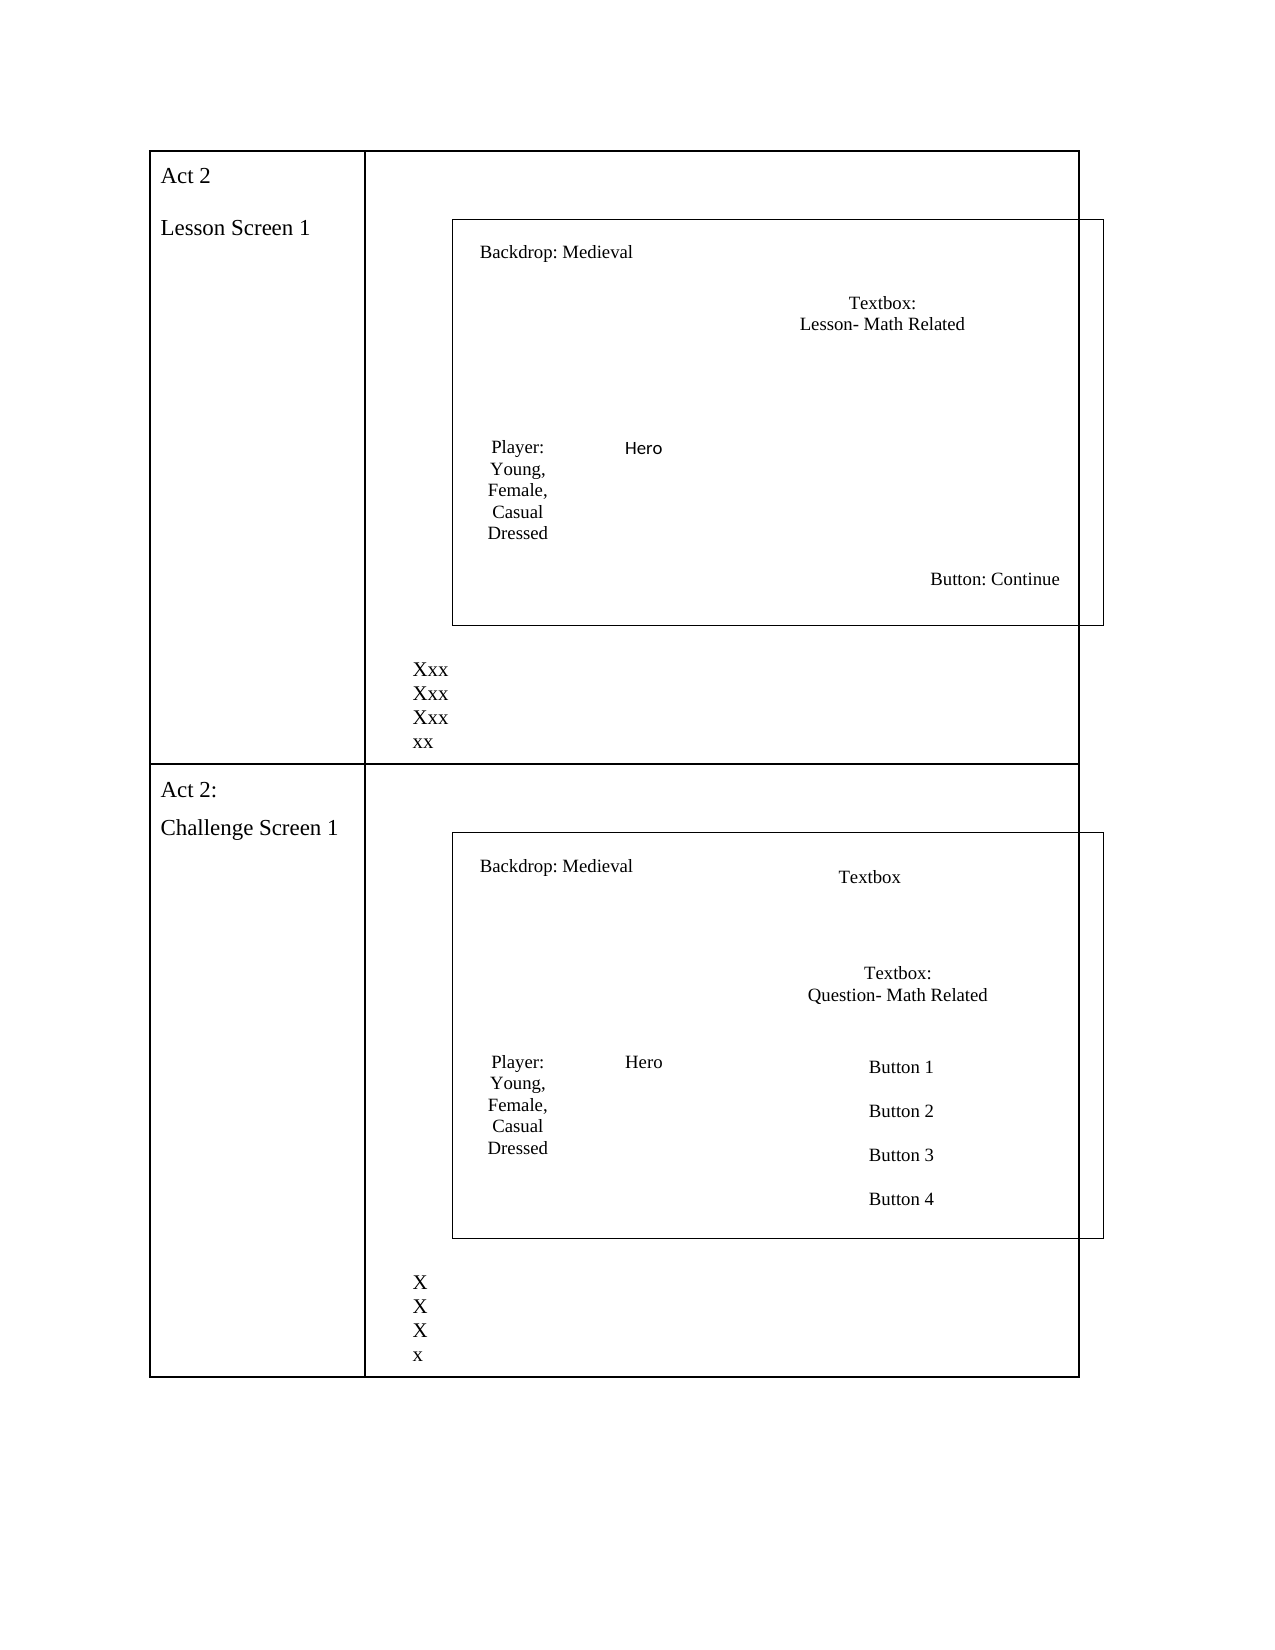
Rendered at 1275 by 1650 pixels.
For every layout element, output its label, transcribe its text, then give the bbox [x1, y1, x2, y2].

table_cell X X X x [366, 765, 1078, 1376]
table_cell Act 2: Challenge Screen 1 [151, 765, 364, 1376]
table_cell Xxx Xxx Xxx xx [366, 152, 1078, 763]
table_cell Act 2 Lesson Screen 1 [151, 152, 364, 763]
